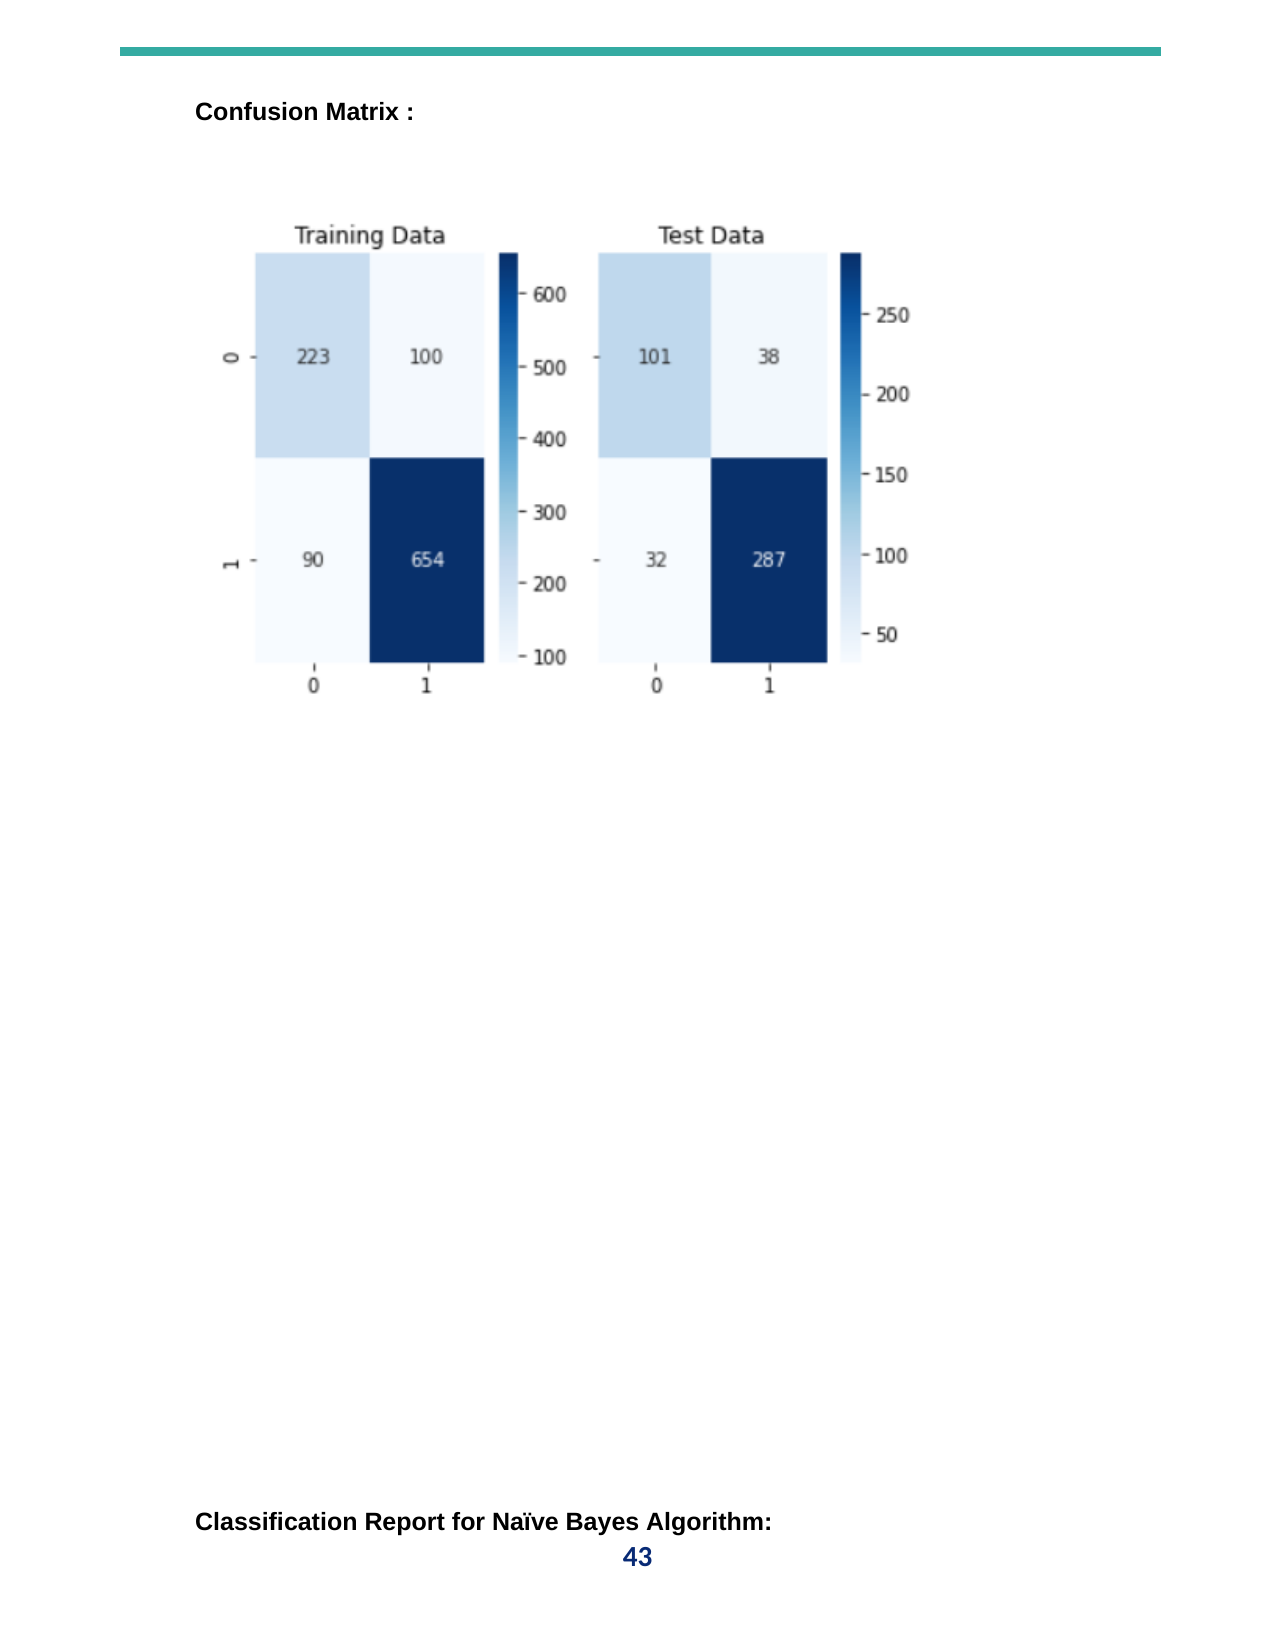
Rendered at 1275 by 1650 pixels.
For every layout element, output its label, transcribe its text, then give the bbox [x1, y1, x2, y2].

text Classification Report for Naïve Bayes Algorithm: [195, 1507, 1155, 1536]
picture [195, 204, 931, 730]
text Confusion Matrix : [195, 97, 1155, 126]
